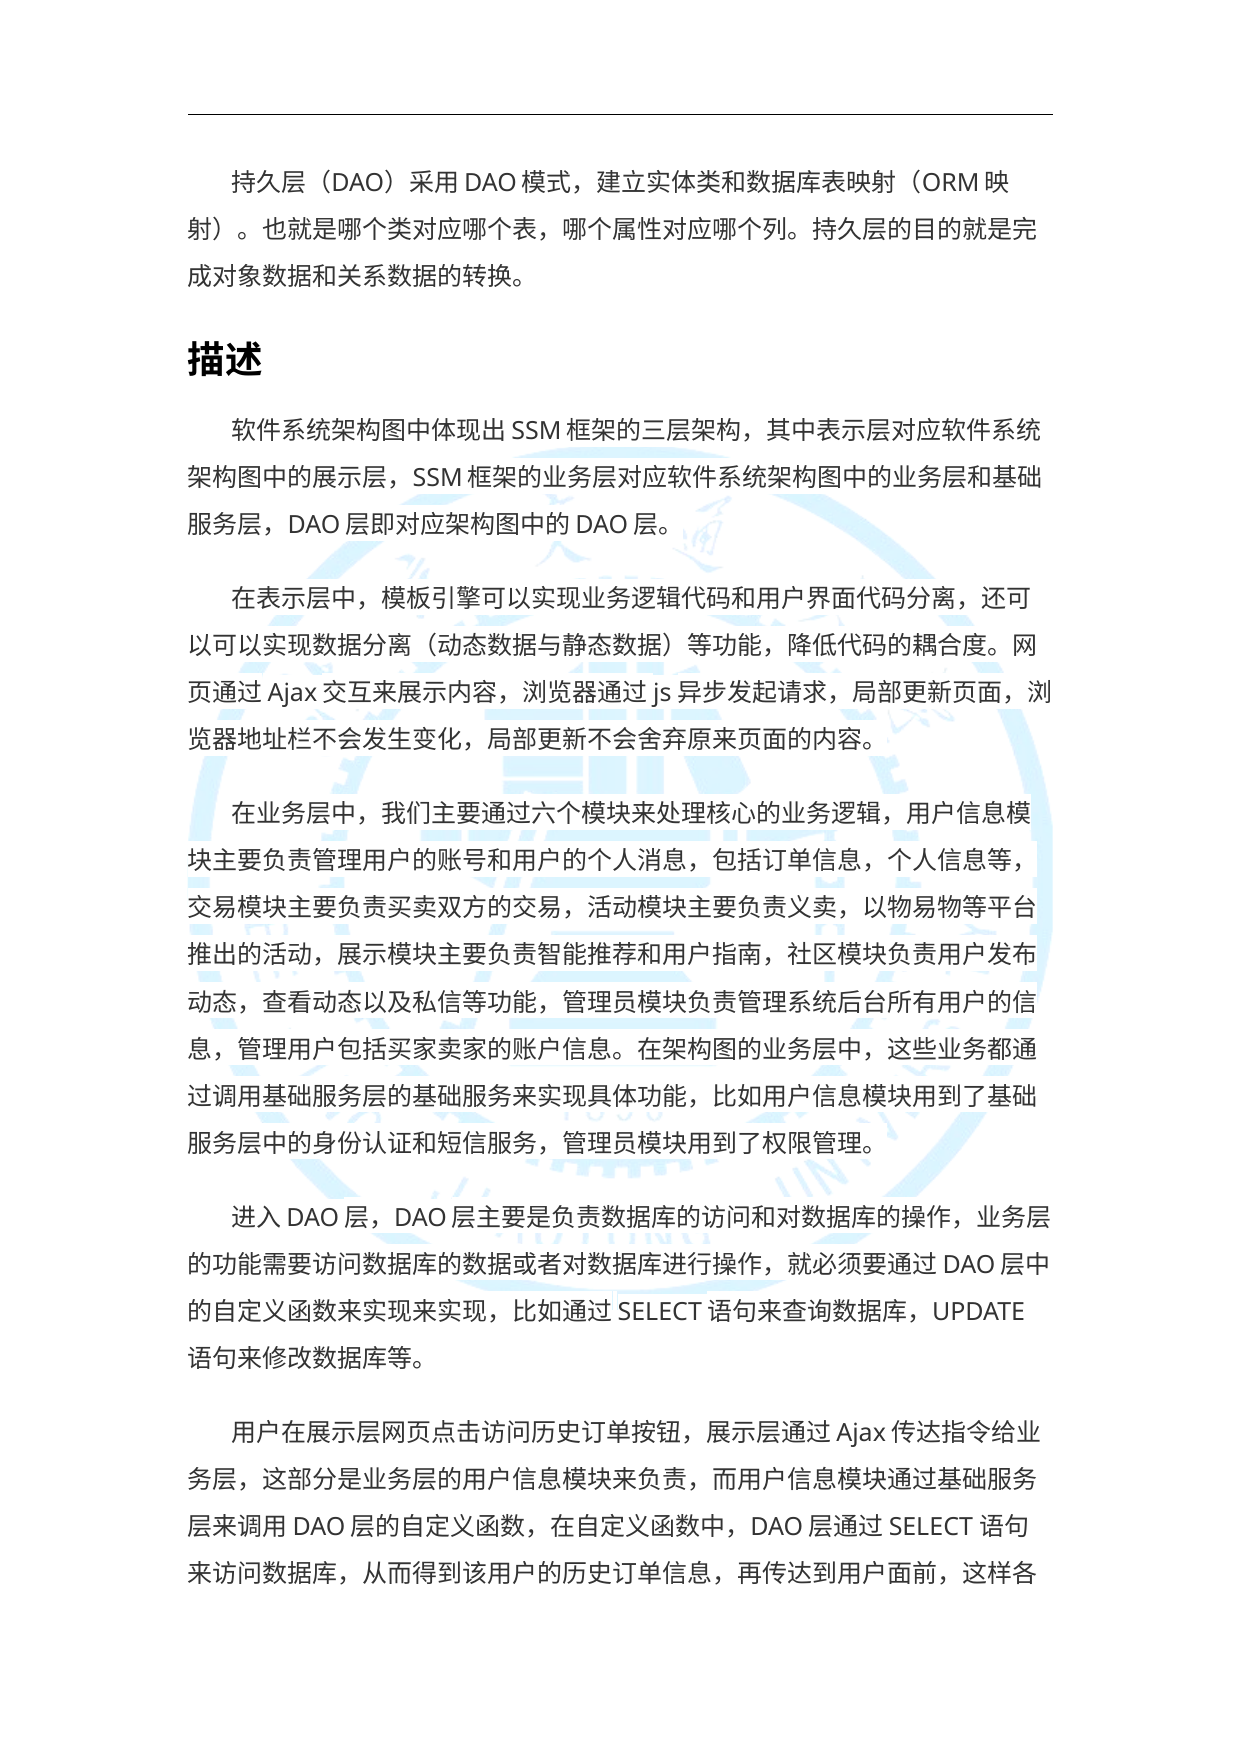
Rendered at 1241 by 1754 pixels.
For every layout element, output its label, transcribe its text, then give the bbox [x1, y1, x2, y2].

text 描述 [187, 330, 1053, 384]
text 在表示层中，模板引擎可以实现业务逻辑代码和用户界面代码分离，还可以可以实现数据分离（动态数据与静态数据）等功能，降低代码的耦合度。网页通过Ajax交互来展示内容，浏览器通过 js 异步发起请求，局部更新页面，浏览器地址栏不会发生变化，局部更新不会舍弃原来页面的内容。 [187, 579, 1053, 756]
text 进入DAO层，DAO层主要是负责数据库的访问和对数据库的操作，业务层的功能需要访问数据库的数据或者对数据库进行操作，就必须要通过DAO层中的自定义函数来实现来实现，比如通过SELECT语句来查询数据库，UPDATE语句来修改数据库等。 [187, 1197, 1053, 1374]
text 软件系统架构图中体现出SSM框架的三层架构，其中表示层对应软件系统架构图中的展示层，SSM框架的业务层对应软件系统架构图中的业务层和基础服务层，DAO层即对应架构图中的DAO层。 [187, 411, 1053, 541]
text 持久层（DAO）采用DAO模式，建立实体类和数据库表映射（ORM映射）。也就是哪个类对应哪个表，哪个属性对应哪个列。持久层的目的就是完成对象数据和关系数据的转换。 [187, 162, 1053, 292]
text 在业务层中，我们主要通过六个模块来处理核心的业务逻辑，用户信息模块主要负责管理用户的账号和用户的个人消息，包括订单信息，个人信息等，交易模块主要负责买卖双方的交易，活动模块主要负责义卖，以物易物等平台推出的活动，展示模块主要负责智能推荐和用户指南，社区模块负责用户发布动态，查看动态以及私信等功能，管理员模块负责管理系统后台所有用户的信息，管理用户包括买家卖家的账户信息。在架构图的业务层中，这些业务都通过调用基础服务层的基础服务来实现具体功能，比如用户信息模块用到了基础服务层中的身份认证和短信服务，管理员模块用到了权限管理。 [187, 794, 1053, 1159]
